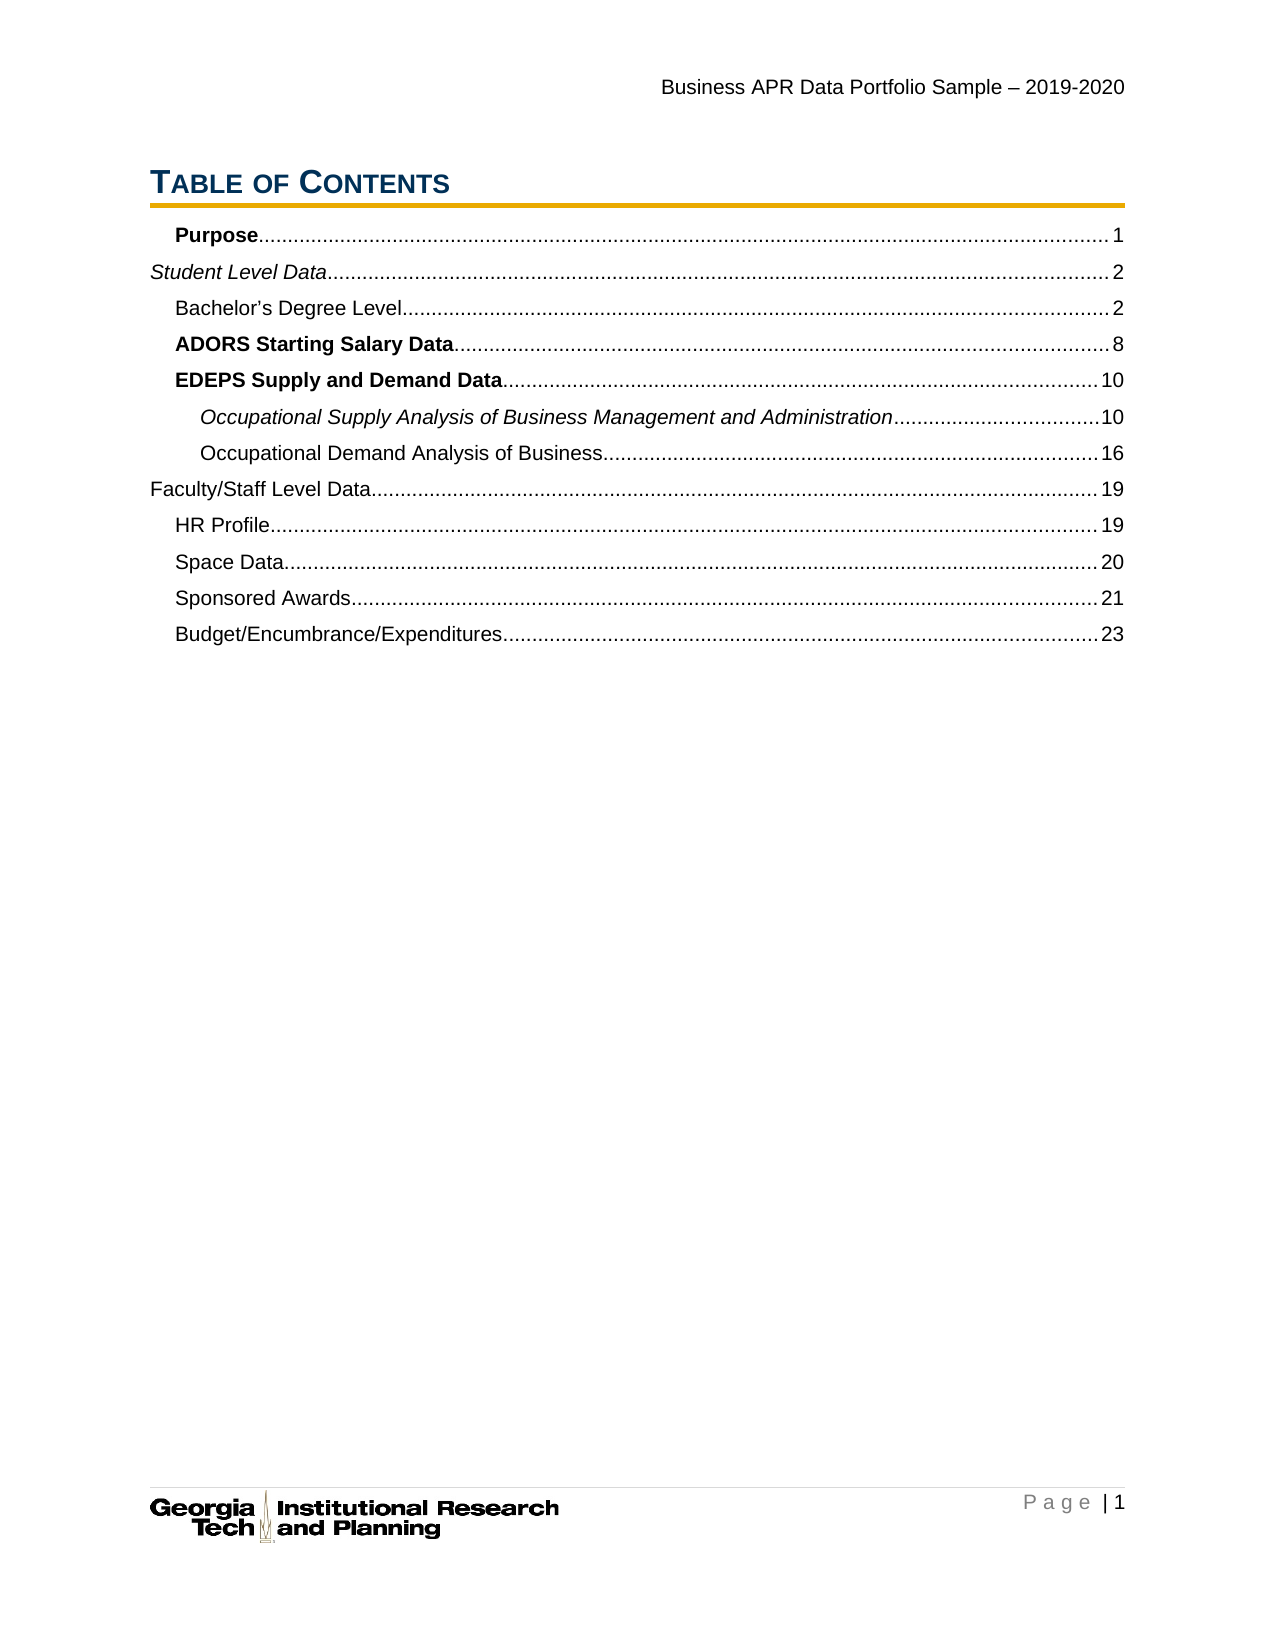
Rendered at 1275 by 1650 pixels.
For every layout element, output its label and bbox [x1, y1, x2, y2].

picture [150, 1490, 559, 1543]
